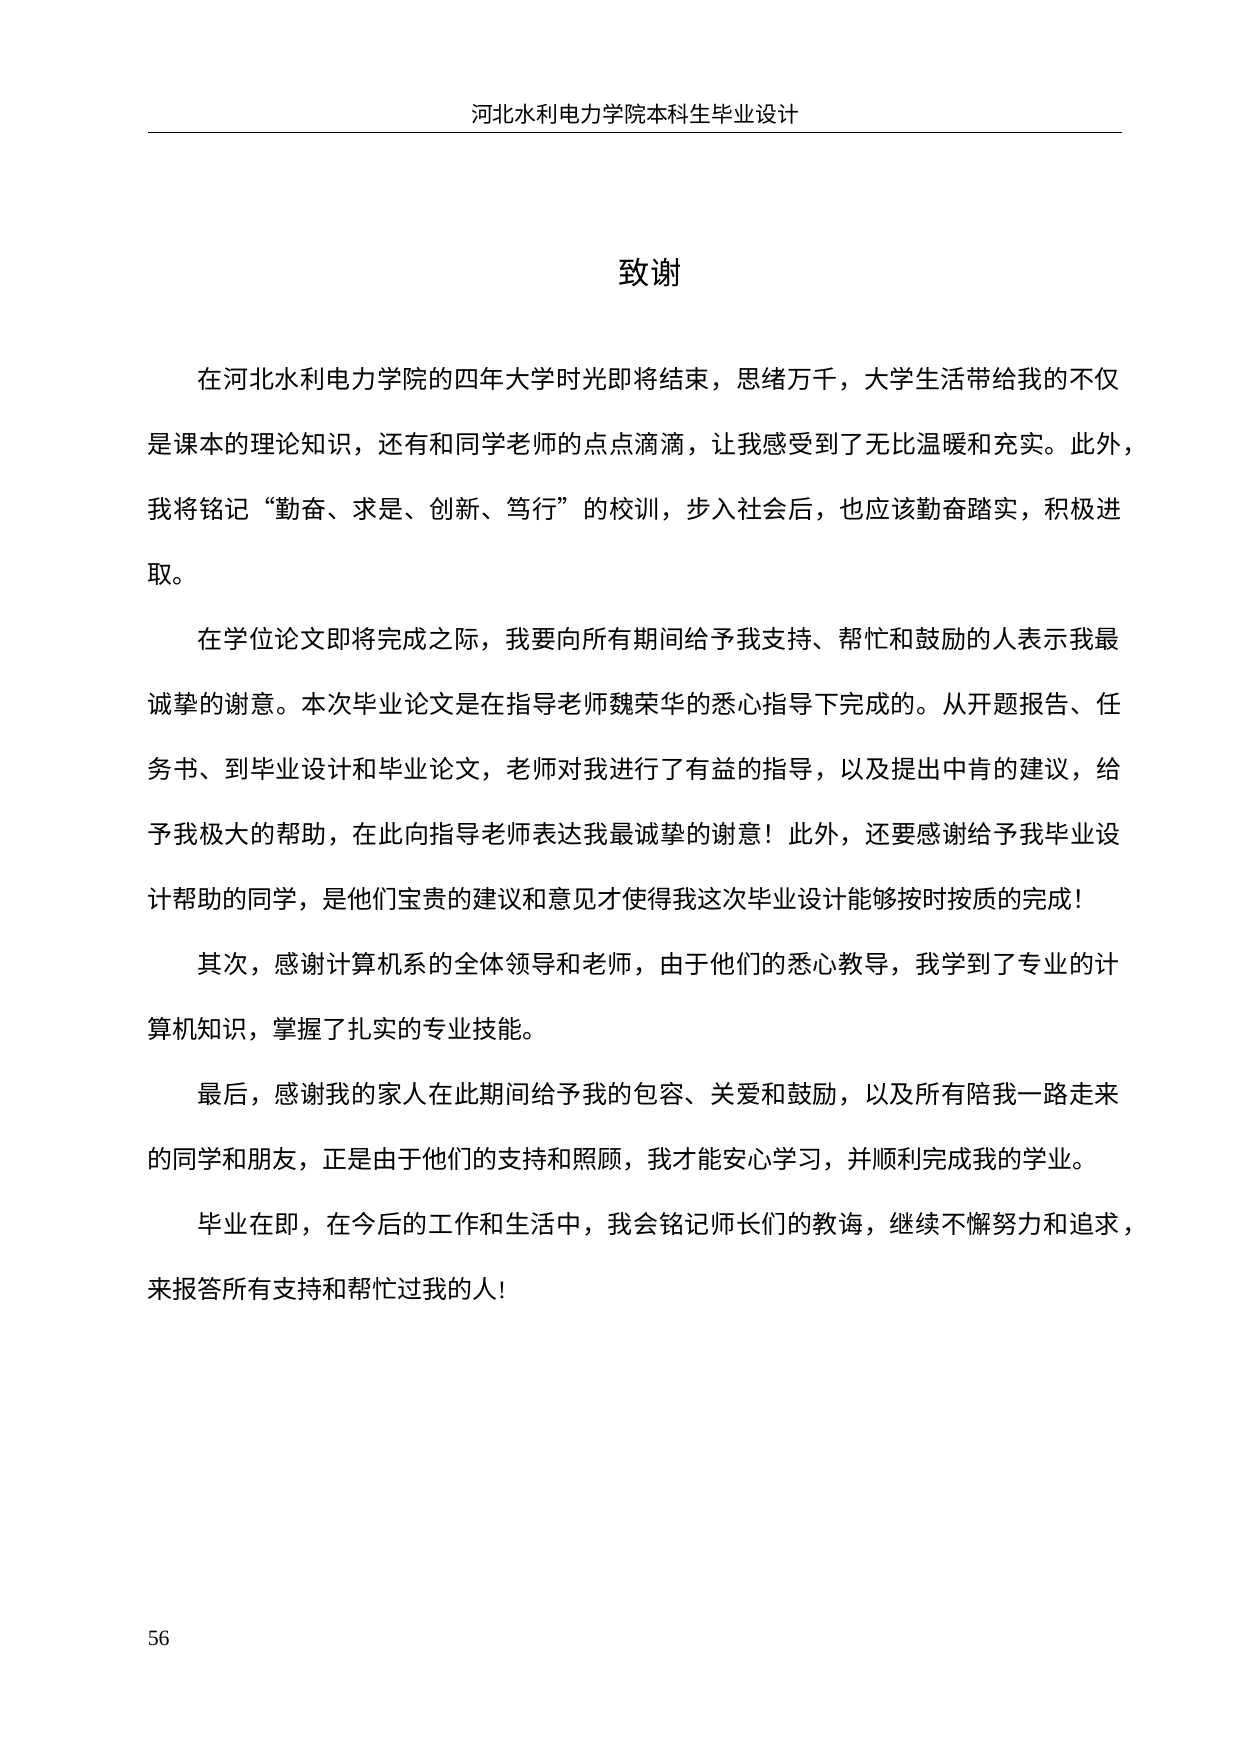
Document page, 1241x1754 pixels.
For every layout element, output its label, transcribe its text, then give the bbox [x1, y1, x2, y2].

subtitle 致谢 [178, 239, 1122, 304]
text 在河北水利电力学院的四年大学时光即将结束，思绪万千，大学生活带给我的不仅是课本的理论知识，还有和同学老师的点点滴滴，让我感受到了无比温暖和充实。此外，我将铭记“勤奋、求是、创新、笃行”的校训，步入社会后，也应该勤奋踏实，积极进取。 [148, 345, 1122, 605]
text 毕业在即，在今后的工作和生活中，我会铭记师长们的教诲，继续不懈努力和追求，来报答所有支持和帮忙过我的人! [148, 1190, 1122, 1320]
text 在学位论文即将完成之际，我要向所有期间给予我支持、帮忙和鼓励的人表示我最诚挚的谢意。本次毕业论文是在指导老师魏荣华的悉心指导下完成的。从开题报告、任务书、到毕业设计和毕业论文，老师对我进行了有益的指导，以及提出中肯的建议，给予我极大的帮助，在此向指导老师表达我最诚挚的谢意！此外，还要感谢给予我毕业设计帮助的同学，是他们宝贵的建议和意见才使得我这次毕业设计能够按时按质的完成！ [148, 605, 1122, 930]
text 其次，感谢计算机系的全体领导和老师，由于他们的悉心教导，我学到了专业的计算机知识，掌握了扎实的专业技能。 [148, 930, 1122, 1060]
text 最后，感谢我的家人在此期间给予我的包容、关爱和鼓励，以及所有陪我一路走来的同学和朋友，正是由于他们的支持和照顾，我才能安心学习，并顺利完成我的学业。 [148, 1060, 1122, 1190]
